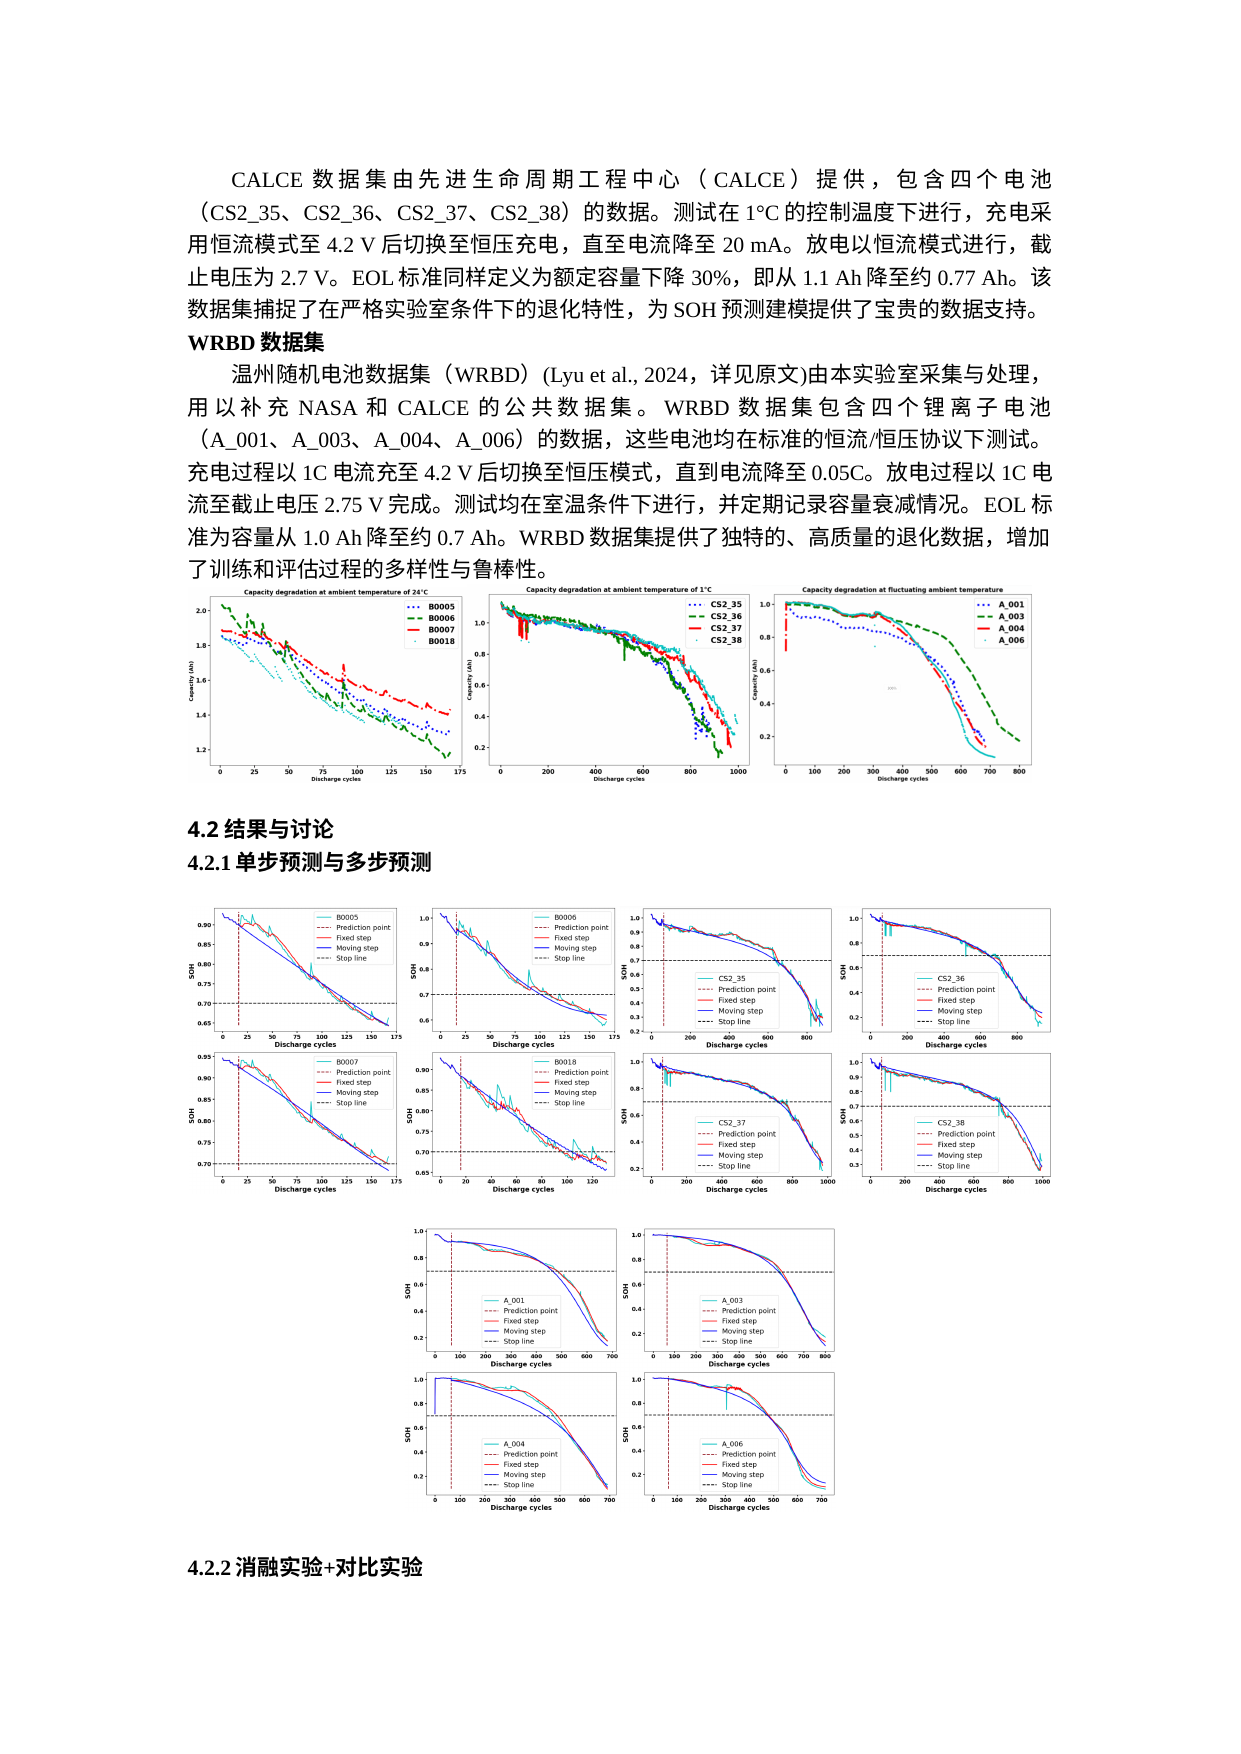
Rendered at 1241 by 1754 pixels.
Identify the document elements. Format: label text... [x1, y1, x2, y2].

text 4.2.2消融实验+对比实验 [187, 1549, 1053, 1582]
text CALCE数据集由先进生命周期工程中心（CALCE）提供，包含四个电池（CS2_35、CS2_36、CS2_37、CS2_38）的数据。测试在1°C的控制温度下进行，充电采用恒流模式至4.2 V后切换至恒压充电，直至电流降至20 mA。放电以恒流模式进行，截止电压为2.7 V。EOL标准同样定义为额定容量下降30%，即从1.1 Ah降至约0.77 Ah。该数据集捕捉了在严格实验室条件下的退化特性，为SOH预测建模提供了宝贵的数据支持。 [187, 162, 1053, 324]
text 4.2 结果与讨论 [187, 812, 1053, 844]
text 温州随机电池数据集（WRBD）(Lyu et al., 2024，详见原文)由本实验室采集与处理，用以补充NASA和CALCE的公共数据集。WRBD数据集包含四个锂离子电池（A_001、A_003、A_004、A_006）的数据，这些电池均在标准的恒流/恒压协议下测试。充电过程以1C电流充至4.2 V后切换至恒压模式，直到电流降至0.05C。放电过程以1C电流至截止电压2.75 V完成。测试均在室温条件下进行，并定期记录容量衰减情况。EOL标准为容量从1.0 Ah降至约0.7 Ah。WRBD数据集提供了独特的、高质量的退化数据，增加了训练和评估过程的多样性与鲁棒性。 [187, 357, 1053, 584]
text WRBD数据集 [187, 324, 1053, 357]
picture [404, 1227, 836, 1512]
picture [188, 906, 1052, 1194]
text 4.2.1单步预测与多步预测 [187, 844, 1053, 877]
picture [187, 584, 1033, 783]
